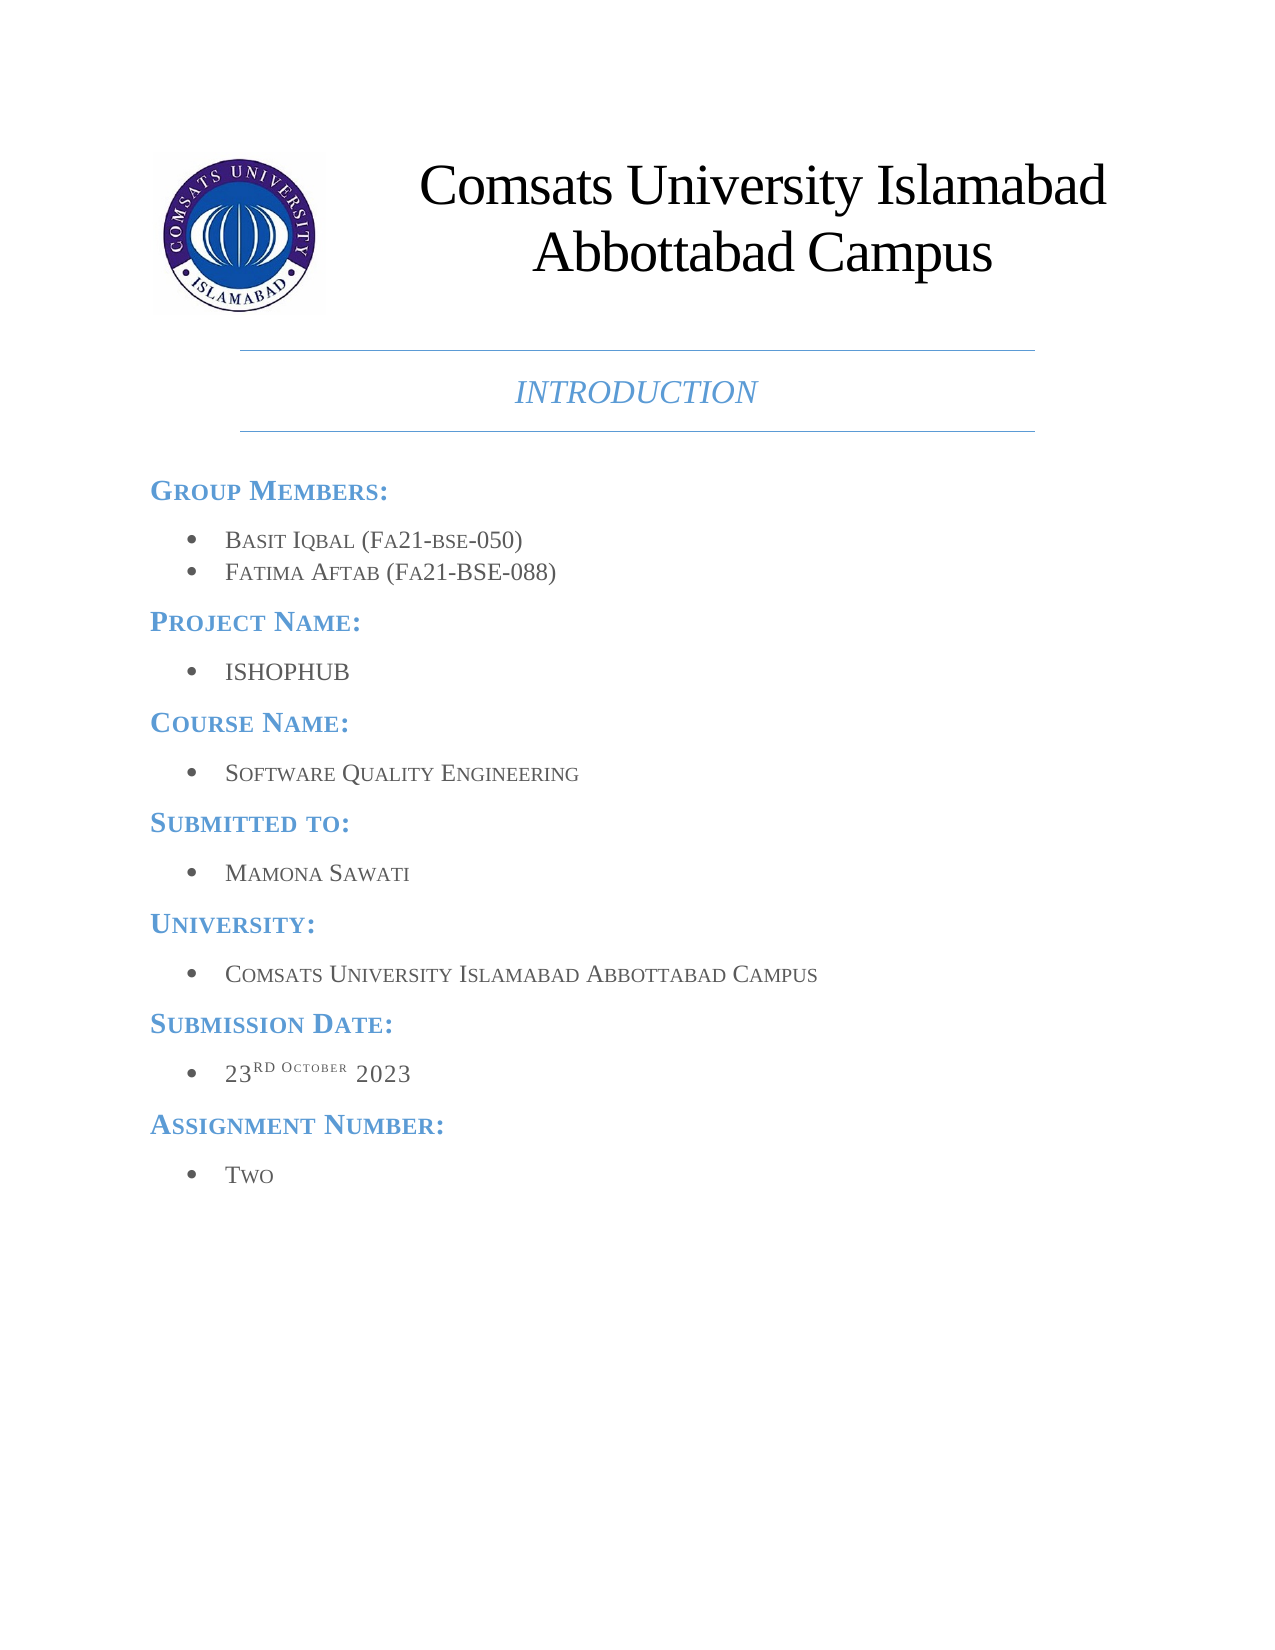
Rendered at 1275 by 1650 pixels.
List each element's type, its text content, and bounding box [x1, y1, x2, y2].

text Assignment Number: [150, 1107, 1125, 1140]
text INTRODUCTION [240, 351, 1035, 431]
subtitle 23RD October 2023 [187, 1059, 1125, 1088]
picture [95, 152, 383, 315]
list Basit Iqbal (Fa21-bse-050) [187, 526, 1125, 554]
list Comsats University Islamabad Abbottabad Campus [187, 959, 1125, 987]
text Course Name: [150, 705, 1125, 738]
list Fatima Aftab (Fa21-BSE-088) [187, 557, 1125, 585]
text Submission Date: [150, 1006, 1125, 1040]
text Group Members: [150, 473, 1125, 506]
list Two [187, 1160, 1125, 1188]
list Mamona Sawati [187, 858, 1125, 887]
list Software Quality Engineering [187, 758, 1125, 786]
title Comsats University Islamabad Abbottabad Campus [150, 150, 1125, 284]
text Project Name: [150, 604, 1125, 638]
text University: [150, 906, 1125, 939]
text Submitted to: [150, 805, 1125, 839]
list ISHOPHUB [187, 657, 1125, 686]
